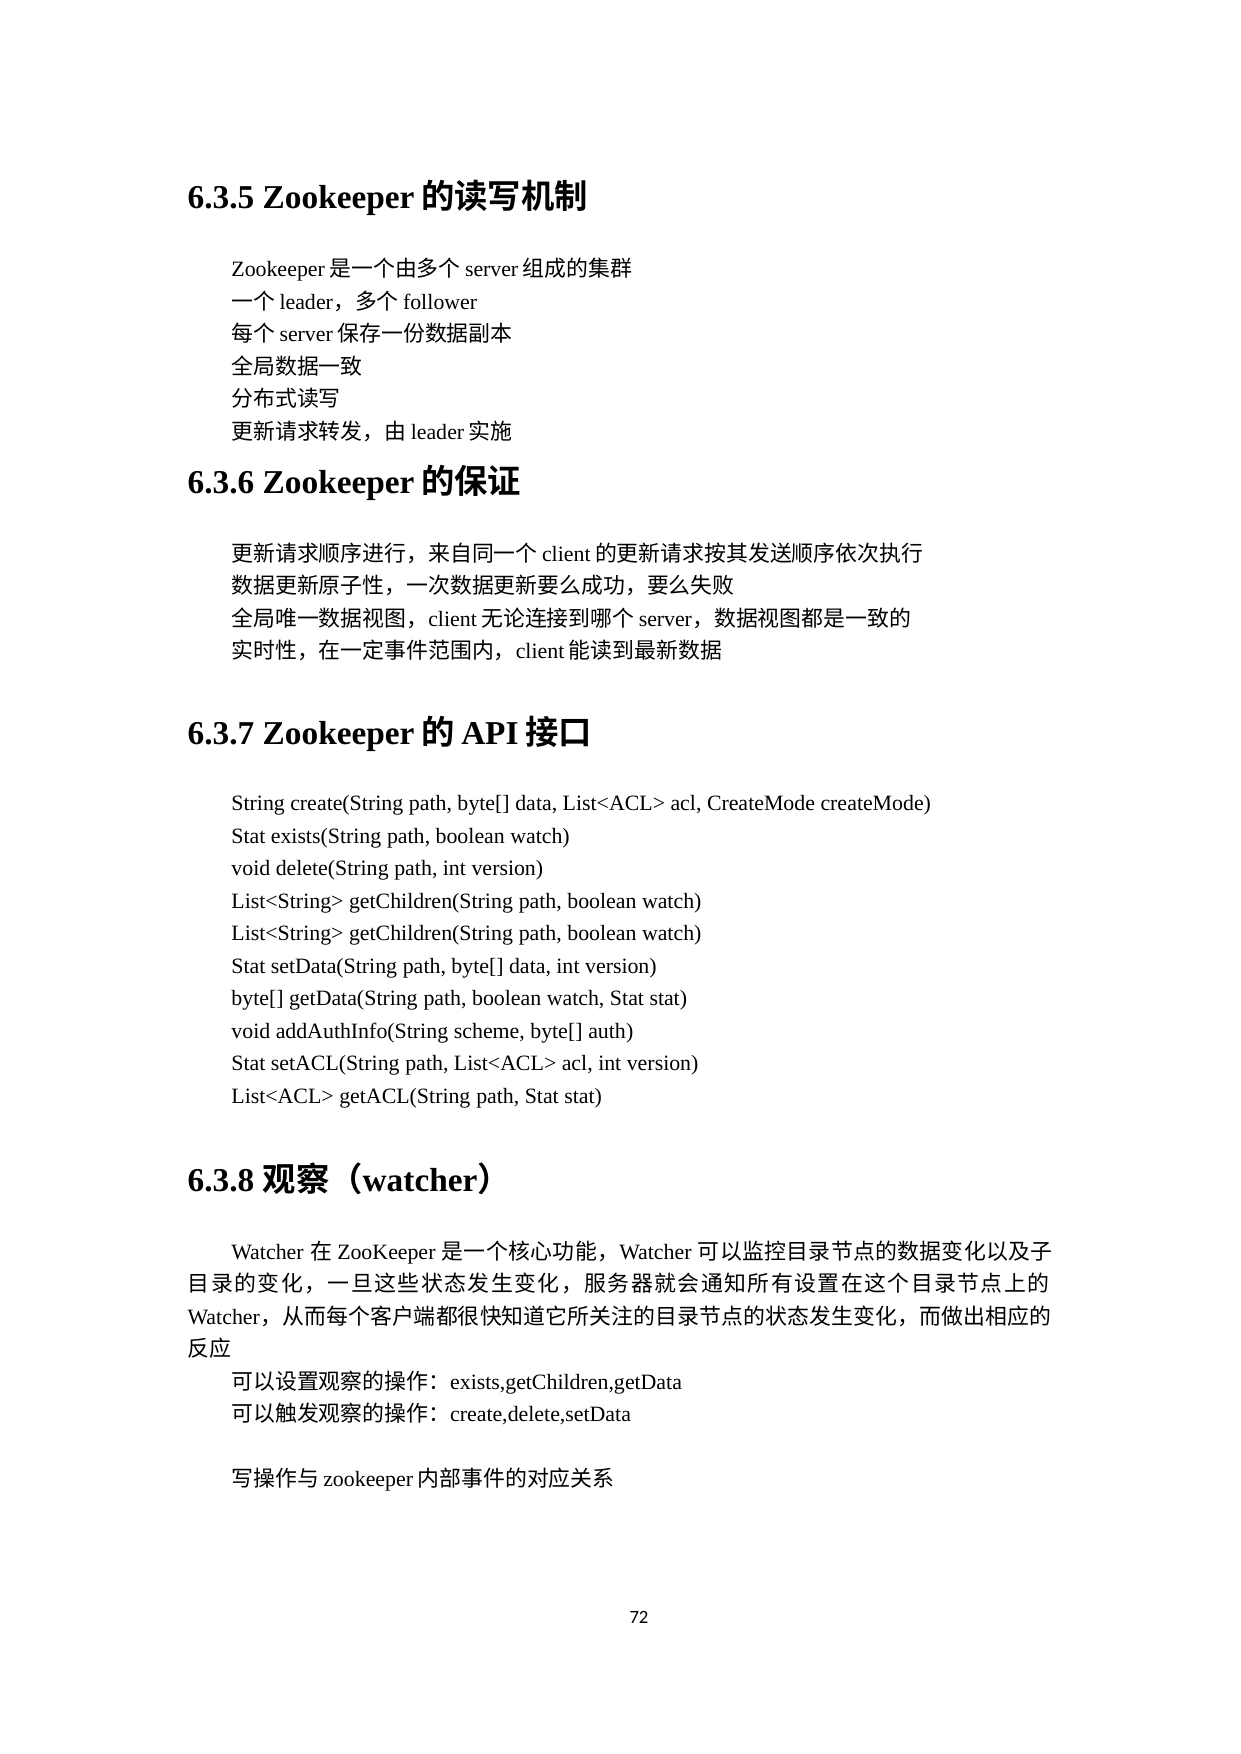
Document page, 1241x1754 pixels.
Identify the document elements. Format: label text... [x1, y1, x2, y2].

text 一个leader，多个follower [187, 283, 1053, 316]
text Watcher 在 ZooKeeper 是一个核心功能，Watcher 可以监控目录节点的数据变化以及子目录的变化，一旦这些状态发生变化，服务器就会通知所有设置在这个目录节点上的 Watcher，从而每个客户端都很快知道它所关注的目录节点的状态发生变化，而做出相应的反应 [187, 1233, 1053, 1363]
text 全局唯一数据视图，client无论连接到哪个server，数据视图都是一致的 [187, 600, 1053, 633]
text 写操作与zookeeper内部事件的对应关系 [187, 1461, 1053, 1493]
text void delete(String path, int version) [187, 852, 1053, 884]
subtitle 6.3.6 Zookeeper的保证 [187, 446, 1053, 511]
subtitle 6.3.5 Zookeeper的读写机制 [187, 162, 1053, 227]
text 更新请求顺序进行，来自同一个client的更新请求按其发送顺序依次执行 [187, 535, 1053, 568]
text 全局数据一致 [187, 348, 1053, 381]
text List<ACL> getACL(String path, Stat stat) [187, 1079, 1053, 1112]
text byte[] getData(String path, boolean watch, Stat stat) [187, 982, 1053, 1014]
subtitle 6.3.7 Zookeeper的API接口 [187, 698, 1053, 763]
text 分布式读写 [187, 381, 1053, 413]
text 可以设置观察的操作：exists,getChildren,getData [187, 1363, 1053, 1396]
text List<String> getChildren(String path, boolean watch) [187, 884, 1053, 917]
text 更新请求转发，由leader实施 [187, 413, 1053, 446]
text 实时性，在一定事件范围内，client能读到最新数据 [187, 633, 1053, 665]
text 可以触发观察的操作：create,delete,setData [187, 1396, 1053, 1428]
text 每个server保存一份数据副本 [187, 316, 1053, 348]
text Stat setData(String path, byte[] data, int version) [187, 949, 1053, 982]
text Stat setACL(String path, List<ACL> acl, int version) [187, 1047, 1053, 1079]
text Zookeeper是一个由多个server组成的集群 [187, 251, 1053, 283]
text List<String> getChildren(String path, boolean watch) [187, 917, 1053, 949]
text 数据更新原子性，一次数据更新要么成功，要么失败 [187, 568, 1053, 600]
text String create(String path, byte[] data, List<ACL> acl, CreateMode createMode) [187, 787, 1053, 819]
text Stat exists(String path, boolean watch) [187, 819, 1053, 852]
subtitle 6.3.8 观察（watcher） [187, 1144, 1053, 1209]
text void addAuthInfo(String scheme, byte[] auth) [187, 1014, 1053, 1047]
